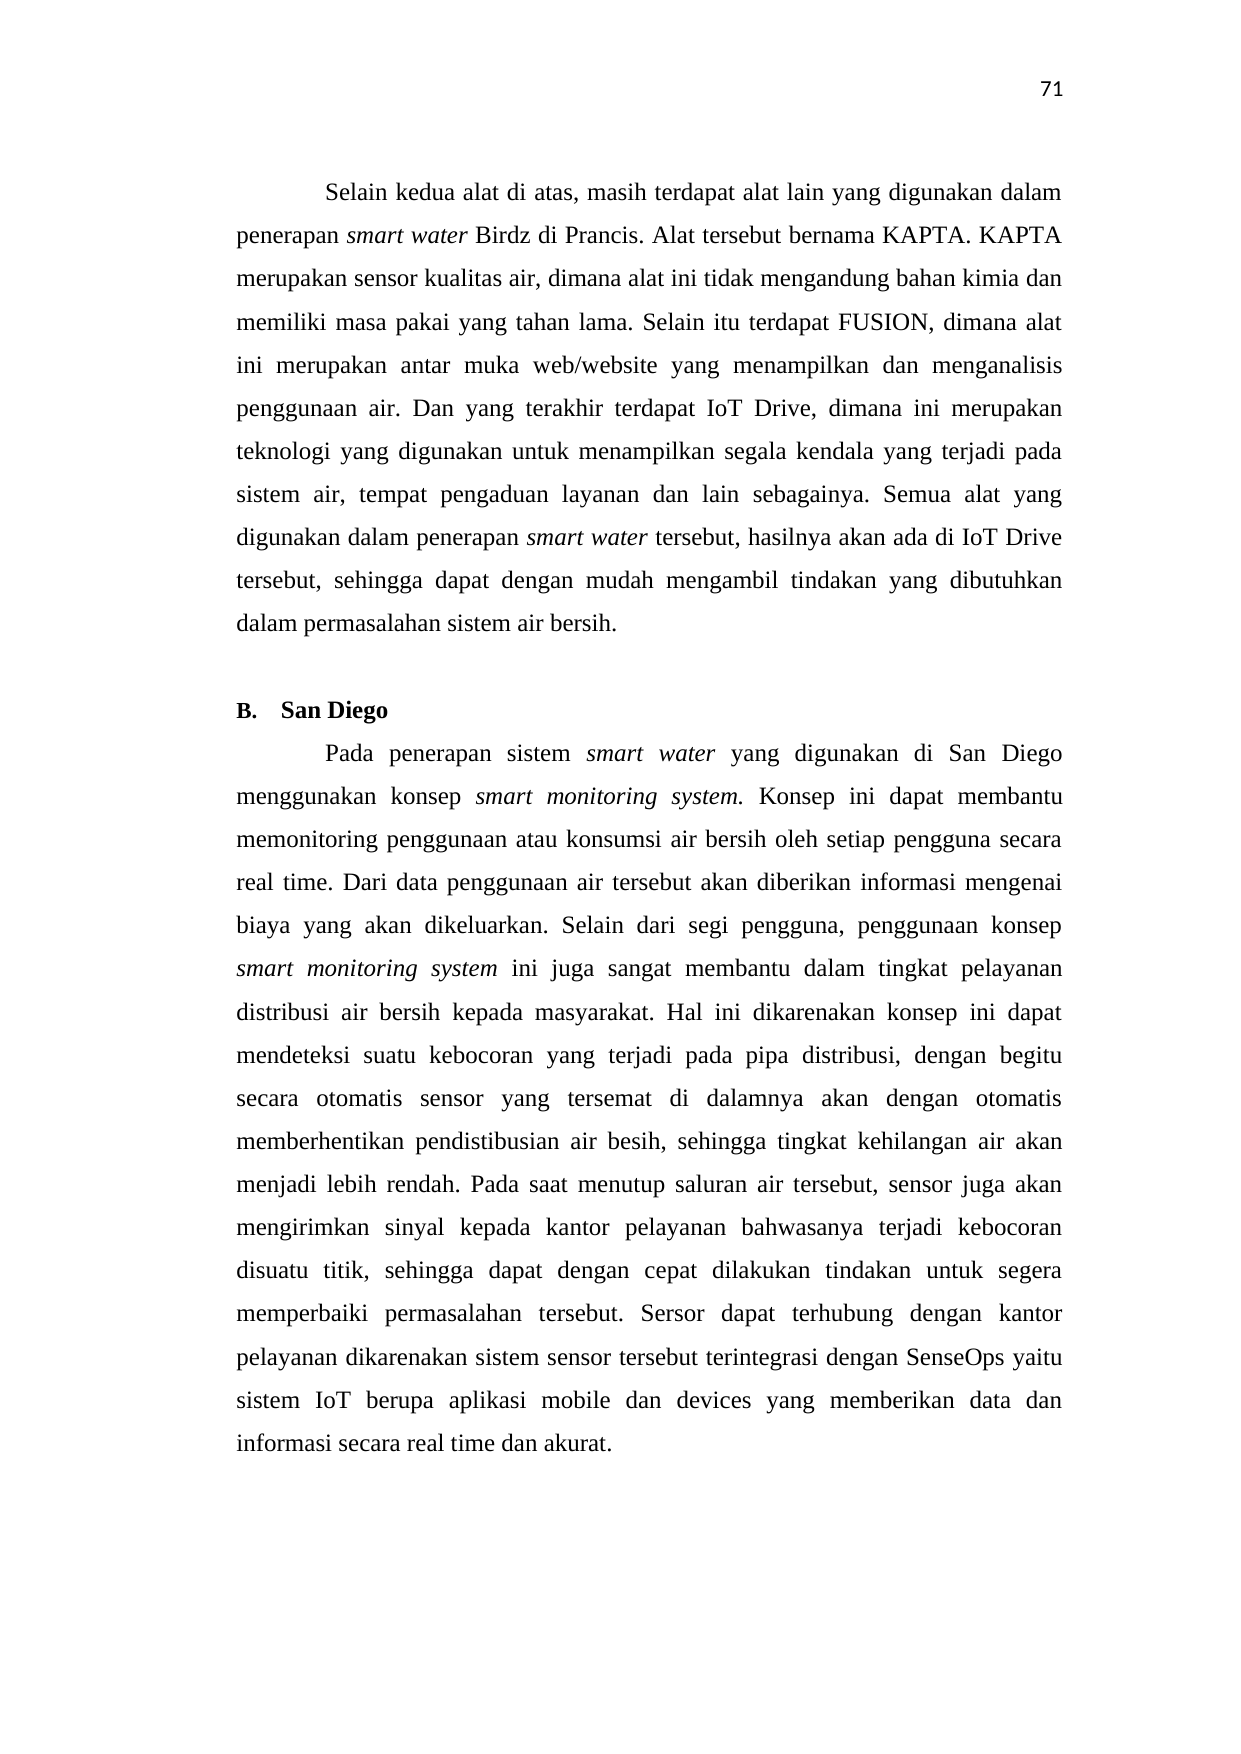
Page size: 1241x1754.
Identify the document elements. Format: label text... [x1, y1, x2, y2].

list San Diego [236, 695, 1063, 723]
text Selain kedua alat di atas, masih terdapat alat lain yang digunakan dalam penerapan smart water Birdz di Prancis. Alat tersebut bernama KAPTA. KAPTA merupakan sensor kualitas air, dimana alat ini tidak mengandung bahan kimia dan memiliki masa pakai yang tahan lama. Selain itu terdapat FUSION, dimana alat ini merupakan antar muka web/website yang menampilkan dan menganalisis penggunaan air. Dan yang terakhir terdapat IoT Drive, dimana ini merupakan teknologi yang digunakan untuk menampilkan segala kendala yang terjadi pada sistem air, tempat pengaduan layanan dan lain sebagainya. Semua alat yang digunakan dalam penerapan smart water tersebut, hasilnya akan ada di IoT Drive tersebut, sehingga dapat dengan mudah mengambil tindakan yang dibutuhkan dalam permasalahan sistem air bersih. [236, 177, 1063, 637]
text Pada penerapan sistem smart water yang digunakan di San Diego menggunakan konsep smart monitoring system. Konsep ini dapat membantu memonitoring penggunaan atau konsumsi air bersih oleh setiap pengguna secara real time. Dari data penggunaan air tersebut akan diberikan informasi mengenai biaya yang akan dikeluarkan. Selain dari segi pengguna, penggunaan konsep smart monitoring system ini juga sangat membantu dalam tingkat pelayanan distribusi air bersih kepada masyarakat. Hal ini dikarenakan konsep ini dapat mendeteksi suatu kebocoran yang terjadi pada pipa distribusi, dengan begitu secara otomatis sensor yang tersemat di dalamnya akan dengan otomatis memberhentikan pendistibusian air besih, sehingga tingkat kehilangan air akan menjadi lebih rendah. Pada saat menutup saluran air tersebut, sensor juga akan mengirimkan sinyal kepada kantor pelayanan bahwasanya terjadi kebocoran disuatu titik, sehingga dapat dengan cepat dilakukan tindakan untuk segera memperbaiki permasalahan tersebut. Sersor dapat terhubung dengan kantor pelayanan dikarenakan sistem sensor tersebut terintegrasi dengan SenseOps yaitu sistem IoT berupa aplikasi mobile dan devices yang memberikan data dan informasi secara real time dan akurat. [236, 738, 1063, 1457]
